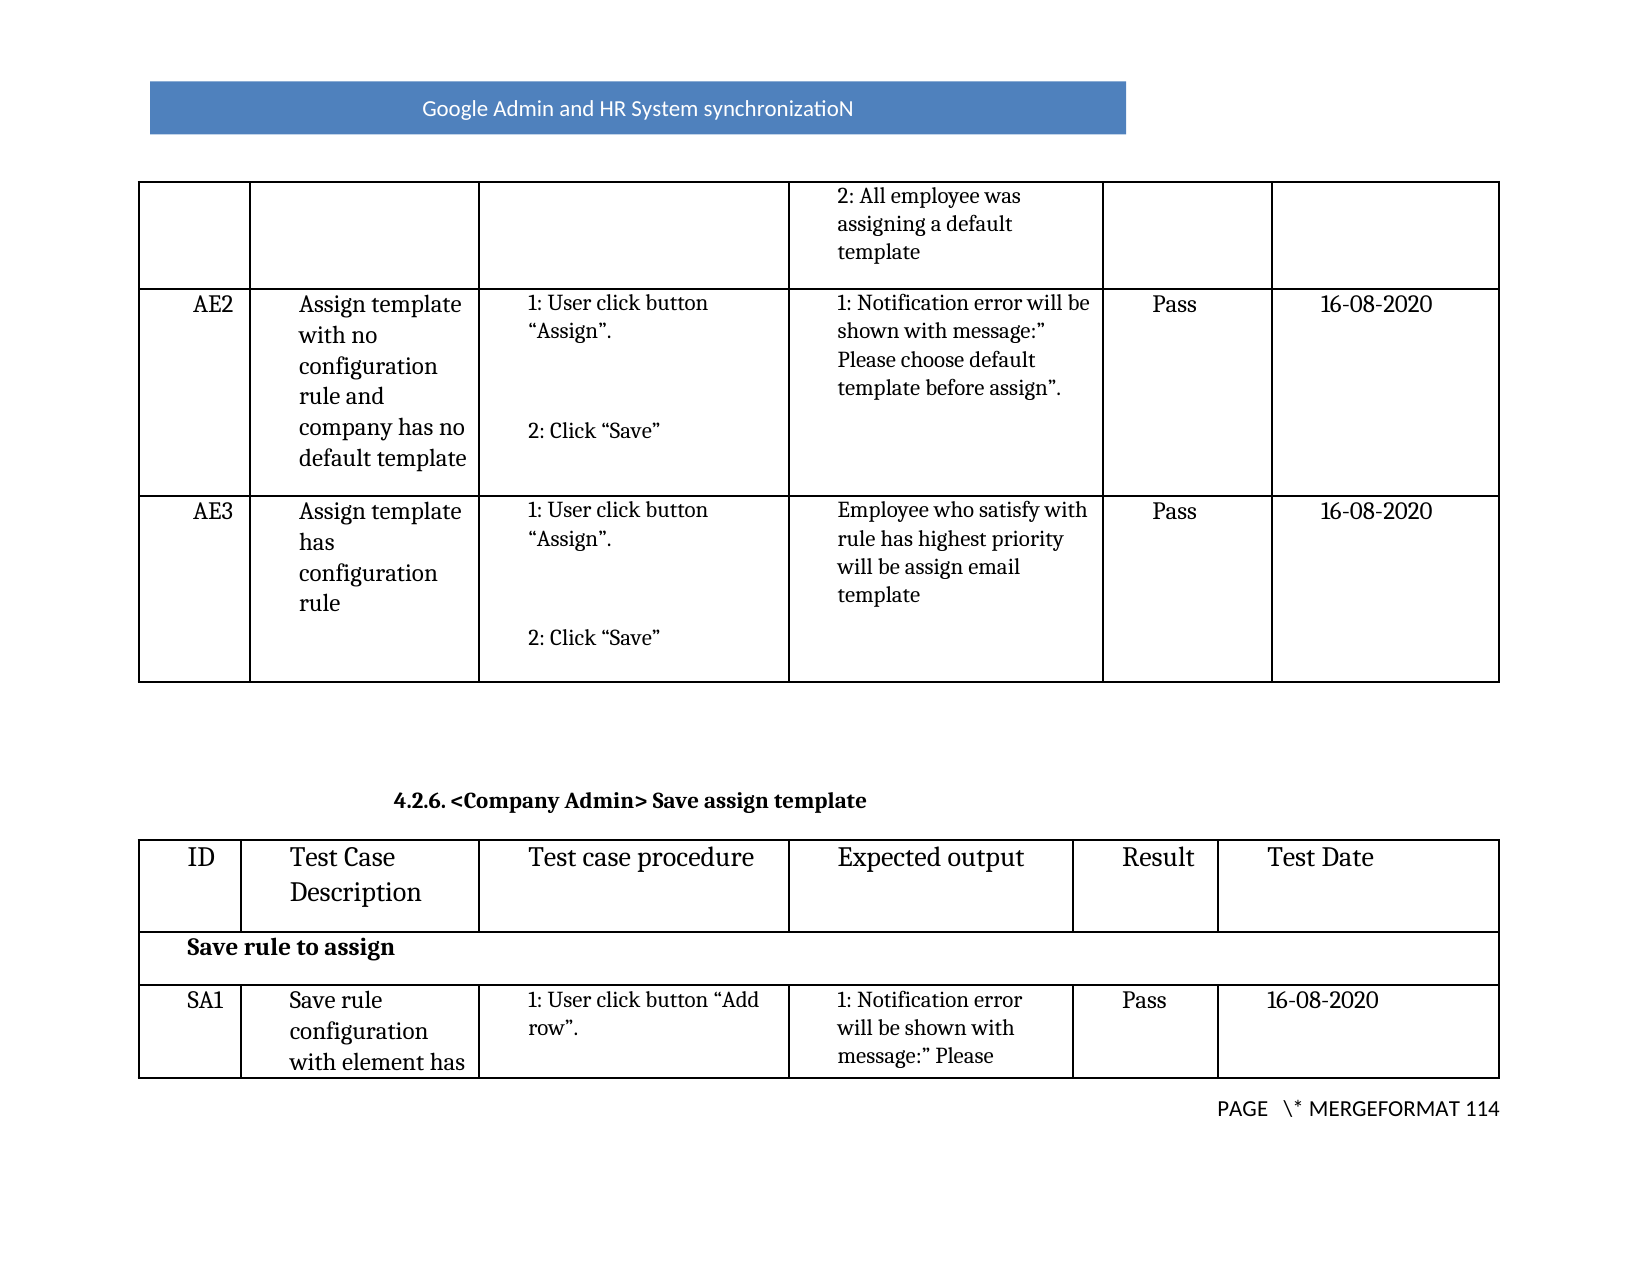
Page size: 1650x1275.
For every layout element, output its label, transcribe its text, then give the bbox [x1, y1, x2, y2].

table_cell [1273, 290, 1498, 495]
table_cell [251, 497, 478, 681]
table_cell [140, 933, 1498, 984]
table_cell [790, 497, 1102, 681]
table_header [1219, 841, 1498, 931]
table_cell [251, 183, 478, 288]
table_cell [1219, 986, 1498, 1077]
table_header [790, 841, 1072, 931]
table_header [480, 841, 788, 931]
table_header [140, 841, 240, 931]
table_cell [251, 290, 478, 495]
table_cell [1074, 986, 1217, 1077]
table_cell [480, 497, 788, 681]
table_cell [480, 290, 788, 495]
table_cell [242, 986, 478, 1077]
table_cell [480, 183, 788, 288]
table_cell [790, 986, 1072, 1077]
subtitle <Company Admin> Save assign template [394, 788, 1500, 814]
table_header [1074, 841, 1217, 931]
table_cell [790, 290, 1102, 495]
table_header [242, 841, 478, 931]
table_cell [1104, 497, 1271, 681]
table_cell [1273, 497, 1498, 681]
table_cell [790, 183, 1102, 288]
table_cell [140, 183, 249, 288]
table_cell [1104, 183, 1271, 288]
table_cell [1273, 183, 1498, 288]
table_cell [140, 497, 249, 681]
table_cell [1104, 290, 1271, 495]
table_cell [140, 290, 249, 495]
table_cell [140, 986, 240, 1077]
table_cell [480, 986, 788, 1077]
